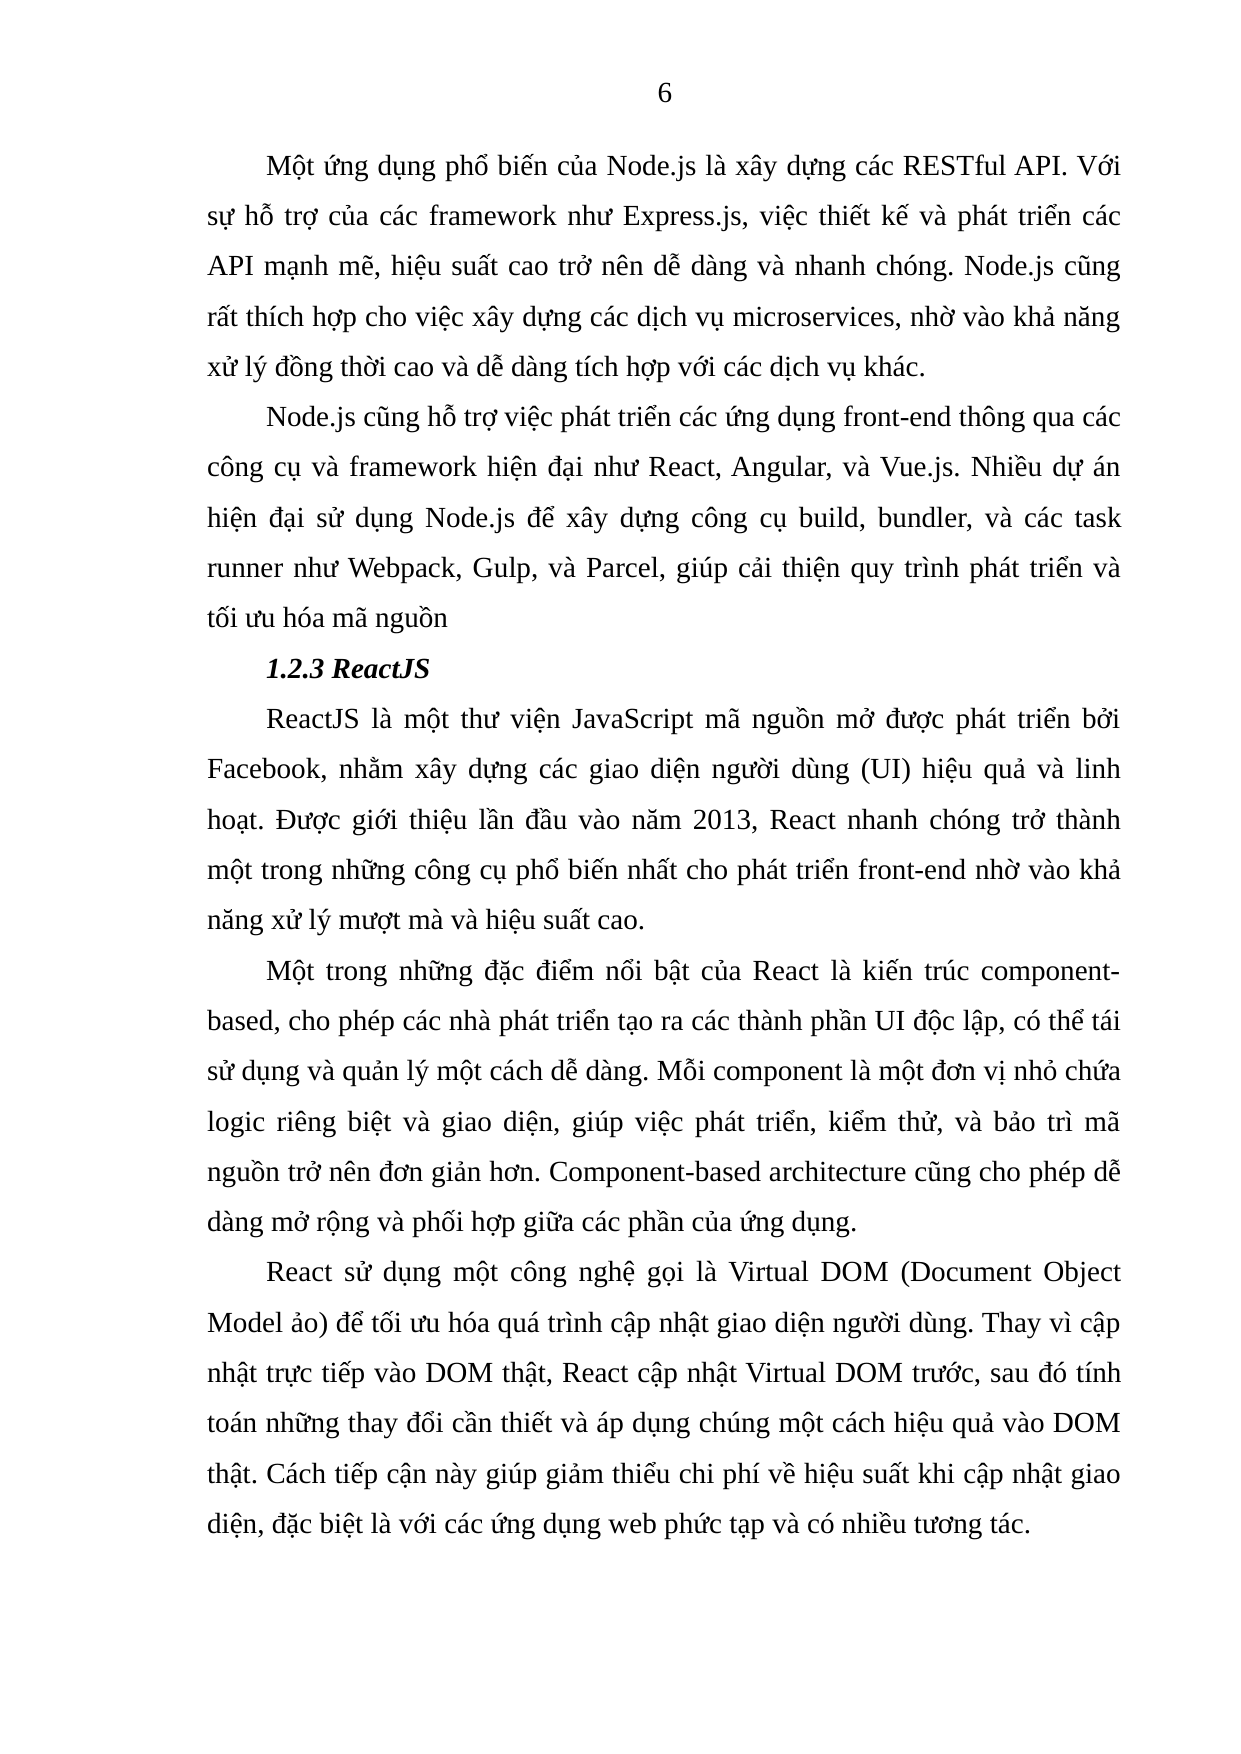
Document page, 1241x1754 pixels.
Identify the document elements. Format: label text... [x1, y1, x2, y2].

text Một ứng dụng phổ biến của Node.js là xây dựng các RESTful API. Với sự hỗ trợ của các framework như Express.js, việc thiết kế và phát triển các API mạnh mẽ, hiệu suất cao trở nên dễ dàng và nhanh chóng. Node.js cũng rất thích hợp cho việc xây dựng các dịch vụ microservices, nhờ vào khả năng xử lý đồng thời cao và dễ dàng tích hợp với các dịch vụ khác. [207, 148, 1122, 382]
text Một trong những đặc điểm nổi bật của React là kiến trúc component-based, cho phép các nhà phát triển tạo ra các thành phần UI độc lập, có thể tái sử dụng và quản lý một cách dễ dàng. Mỗi component là một đơn vị nhỏ chứa logic riêng biệt và giao diện, giúp việc phát triển, kiểm thử, và bảo trì mã nguồn trở nên đơn giản hơn. Component-based architecture cũng cho phép dễ dàng mở rộng và phối hợp giữa các phần của ứng dụng. [207, 953, 1122, 1238]
subtitle ReactJS [207, 651, 1122, 684]
text Node.js cũng hỗ trợ việc phát triển các ứng dụng front-end thông qua các công cụ và framework hiện đại như React, Angular, và Vue.js. Nhiều dự án hiện đại sử dụng Node.js để xây dựng công cụ build, bundler, và các task runner như Webpack, Gulp, và Parcel, giúp cải thiện quy trình phát triển và tối ưu hóa mã nguồn [207, 399, 1122, 634]
text React sử dụng một công nghệ gọi là Virtual DOM (Document Object Model ảo) để tối ưu hóa quá trình cập nhật giao diện người dùng. Thay vì cập nhật trực tiếp vào DOM thật, React cập nhật Virtual DOM trước, sau đó tính toán những thay đổi cần thiết và áp dụng chúng một cách hiệu quả vào DOM thật. Cách tiếp cận này giúp giảm thiểu chi phí về hiệu suất khi cập nhật giao diện, đặc biệt là với các ứng dụng web phức tạp và có nhiều tương tác. [207, 1254, 1122, 1540]
text ReactJS là một thư viện JavaScript mã nguồn mở được phát triển bởi Facebook, nhằm xây dựng các giao diện người dùng (UI) hiệu quả và linh hoạt. Được giới thiệu lần đầu vào năm 2013, React nhanh chóng trở thành một trong những công cụ phổ biến nhất cho phát triển front-end nhờ vào khả năng xử lý mượt mà và hiệu suất cao. [207, 701, 1122, 936]
